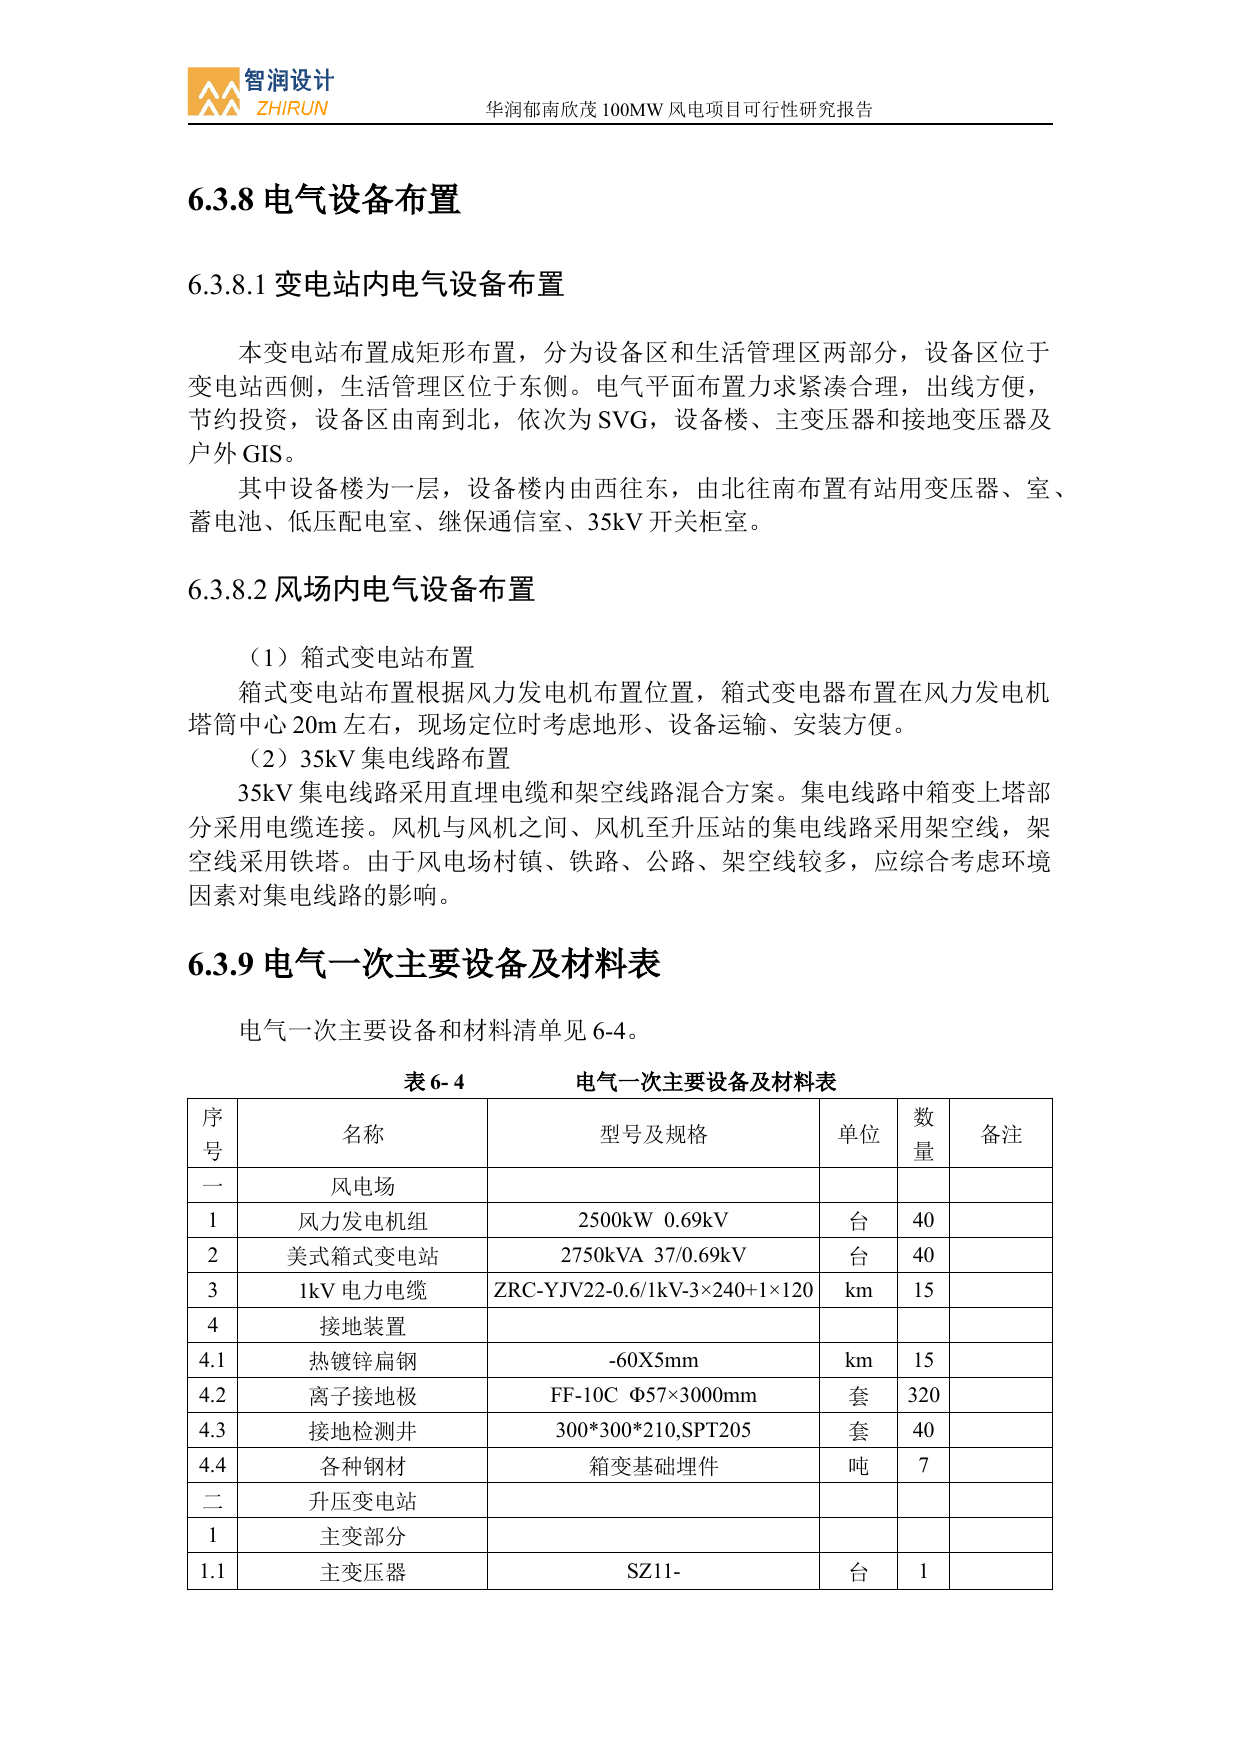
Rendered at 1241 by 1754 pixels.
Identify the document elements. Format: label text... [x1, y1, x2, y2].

table_cell 2500kW 0.69kV [488, 1203, 819, 1237]
text 本变电站布置成矩形布置，分为设备区和生活管理区两部分，设备区位于变电站西侧，生活管理区位于东侧。电气平面布置力求紧凑合理，出线方便，节约投资，设备区由南到北，依次为SVG，设备楼、主变压器和接地变压器及户外GIS。 [187, 334, 1053, 469]
table_cell [898, 1308, 949, 1342]
table_cell [950, 1238, 1052, 1272]
table_cell [820, 1308, 897, 1342]
table_cell [488, 1308, 819, 1342]
table_cell 台 [820, 1553, 897, 1589]
text 电气一次主要设备和材料清单见6-4。 [187, 1013, 1053, 1047]
table_cell [950, 1553, 1052, 1589]
table_cell [950, 1378, 1052, 1412]
text （2）35kV集电线路布置 [187, 741, 1053, 775]
table_cell [950, 1203, 1052, 1237]
table_header 数量 [898, 1099, 949, 1167]
table_cell 台 [820, 1238, 897, 1272]
table_cell [820, 1168, 897, 1202]
table_cell 1 [188, 1203, 237, 1237]
text 其中设备楼为一层，设备楼内由西往东，由北往南布置有站用变压器、室、蓄电池、低压配电室、继保通信室、35kV开关柜室。 [187, 469, 1053, 537]
table_cell 1 [898, 1553, 949, 1589]
table_cell 1kV电力电缆 [238, 1273, 487, 1307]
table_cell 套 [820, 1378, 897, 1412]
table_cell 2 [188, 1238, 237, 1272]
table_header 单位 [820, 1099, 897, 1167]
table_cell 1.1 [188, 1553, 237, 1589]
table_cell 接地装置 [238, 1308, 487, 1342]
table_cell 40 [898, 1413, 949, 1447]
table_cell 箱变基础埋件 [488, 1448, 819, 1482]
table_cell 主变部分 [238, 1518, 487, 1552]
table_cell [488, 1168, 819, 1202]
table_cell 40 [898, 1238, 949, 1272]
text 箱式变电站布置根据风力发电机布置位置，箱式变电器布置在风力发电机塔筒中心20m左右，现场定位时考虑地形、设备运输、安装方便。 [187, 673, 1053, 741]
text 表6- 4 电气一次主要设备及材料表 [187, 1064, 1053, 1098]
table_cell km [820, 1343, 897, 1377]
table_cell [898, 1483, 949, 1517]
text 35kV集电线路采用直埋电缆和架空线路混合方案。集电线路中箱变上塔部分采用电缆连接。风机与风机之间、风机至升压站的集电线路采用架空线，架空线采用铁塔。由于风电场村镇、铁路、公路、架空线较多，应综合考虑环境因素对集电线路的影响。 [187, 775, 1053, 911]
text 6.3.8.1变电站内电气设备布置 [187, 249, 1053, 317]
table_cell [950, 1413, 1052, 1447]
text 6.3.8电气设备布置 [187, 164, 1053, 232]
table_cell 4 [188, 1308, 237, 1342]
table_cell 升压变电站 [238, 1483, 487, 1517]
table_header 型号及规格 [488, 1099, 819, 1167]
table_cell 套 [820, 1413, 897, 1447]
table_cell 4.4 [188, 1448, 237, 1482]
table_cell FF-10C Φ57×3000mm [488, 1378, 819, 1412]
table_cell 3 [188, 1273, 237, 1307]
table_cell [950, 1273, 1052, 1307]
table_cell [488, 1518, 819, 1552]
text 6.3.9电气一次主要设备及材料表 [187, 928, 1053, 996]
table_cell 风电场 [238, 1168, 487, 1202]
table_cell [950, 1308, 1052, 1342]
table_cell 2750kVA 37/0.69kV [488, 1238, 819, 1272]
table_cell [950, 1343, 1052, 1377]
table_cell 各种钢材 [238, 1448, 487, 1482]
table_cell [820, 1518, 897, 1552]
table_cell 15 [898, 1343, 949, 1377]
table_cell 主变压器 [238, 1553, 487, 1589]
table_cell [898, 1168, 949, 1202]
table_cell 40 [898, 1203, 949, 1237]
table_cell 二 [188, 1483, 237, 1517]
text 6.3.8.2风场内电气设备布置 [187, 554, 1053, 622]
picture [187, 65, 335, 117]
text （1）箱式变电站布置 [187, 639, 1053, 673]
table_cell -60X5mm [488, 1343, 819, 1377]
table_cell [820, 1483, 897, 1517]
table_cell 热镀锌扁钢 [238, 1343, 487, 1377]
table_cell [950, 1448, 1052, 1482]
table_cell 4.1 [188, 1343, 237, 1377]
table_cell km [820, 1273, 897, 1307]
table_cell 吨 [820, 1448, 897, 1482]
table_cell 15 [898, 1273, 949, 1307]
table_cell 300*300*210,SPT205 [488, 1413, 819, 1447]
table_cell 320 [898, 1378, 949, 1412]
table_cell [950, 1483, 1052, 1517]
table_cell 接地检测井 [238, 1413, 487, 1447]
table_cell 1 [188, 1518, 237, 1552]
table_cell 台 [820, 1203, 897, 1237]
table_cell ZRC-YJV22-0.6/1kV-3×240+1×120 [488, 1273, 819, 1307]
table_cell 一 [188, 1168, 237, 1202]
table_cell 4.3 [188, 1413, 237, 1447]
table_header 名称 [238, 1099, 487, 1167]
table_cell [488, 1483, 819, 1517]
table_cell 7 [898, 1448, 949, 1482]
table_cell [950, 1168, 1052, 1202]
table_cell [950, 1518, 1052, 1552]
table_cell 美式箱式变电站 [238, 1238, 487, 1272]
table_cell 4.2 [188, 1378, 237, 1412]
table_cell [898, 1518, 949, 1552]
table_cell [488, 1553, 819, 1589]
table_header 序号 [188, 1099, 237, 1167]
table_cell 离子接地极 [238, 1378, 487, 1412]
table_cell 风力发电机组 [238, 1203, 487, 1237]
table_header 备注 [950, 1099, 1052, 1167]
